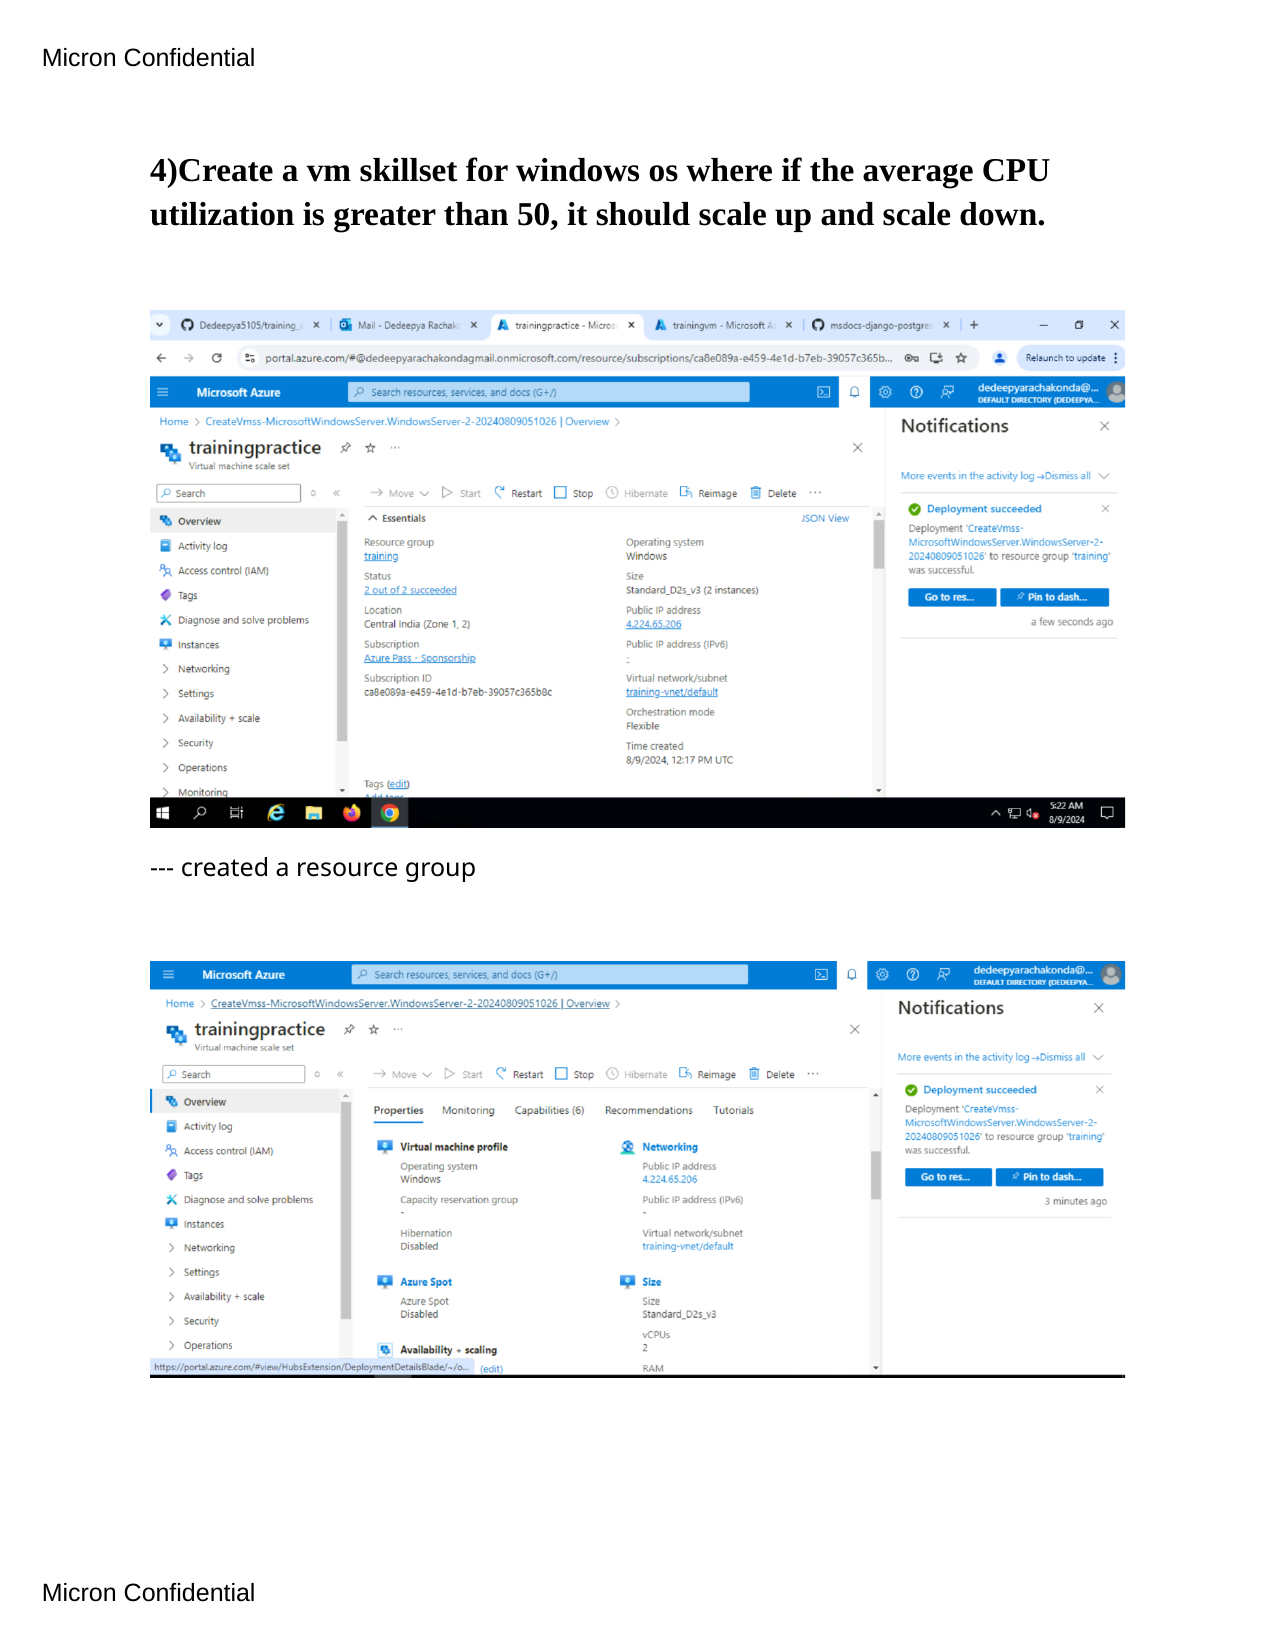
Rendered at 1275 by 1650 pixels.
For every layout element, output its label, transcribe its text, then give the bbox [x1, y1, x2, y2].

text --- created a resource group [150, 850, 1125, 884]
text 4)Create a vm skillset for windows os where if the average CPU utilization is greater than 50, it should scale up and scale down. [150, 150, 1125, 232]
picture [150, 961, 1125, 1378]
picture [150, 310, 1125, 828]
